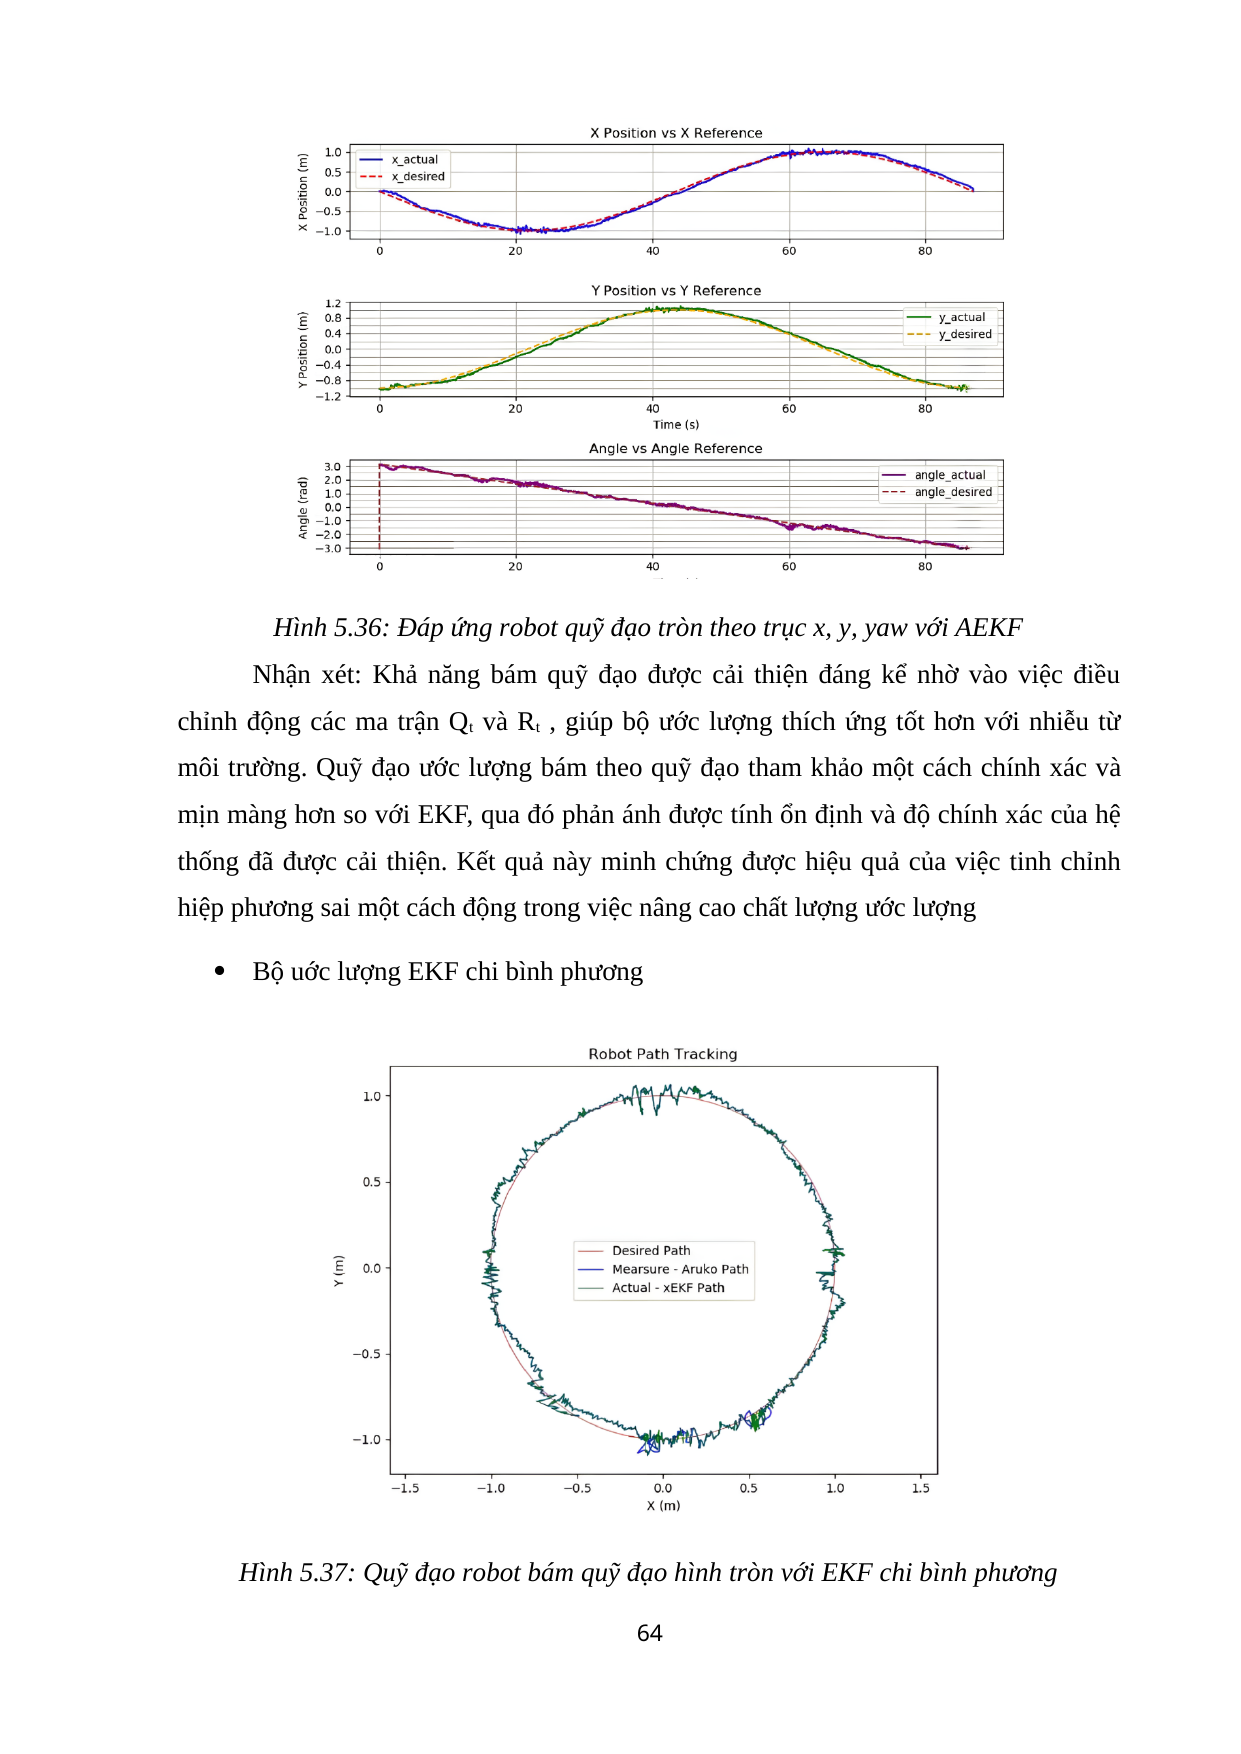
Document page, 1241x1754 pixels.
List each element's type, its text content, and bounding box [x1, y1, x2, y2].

picture [289, 118, 1010, 579]
text Hình 5.37: Quỹ đạo robot bám quỹ đạo hình tròn với EKF chi bình phương [177, 1557, 1122, 1588]
text Hình 5.36: Đáp ứng robot quỹ đạo tròn theo trục x, y, yaw với AEKF [177, 611, 1122, 642]
text Nhận xét: Khả năng bám quỹ đạo được cải thiện đáng kể nhờ vào việc điều chỉnh động các ma trận Qt​​ và Rt ​, giúp bộ ước lượng thích ứng tốt hơn với nhiễu từ môi trường. Quỹ đạo ước lượng bám theo quỹ đạo tham khảo một cách chính xác và mịn màng hơn so với EKF, qua đó phản ánh được tính ổn định và độ chính xác của hệ thống đã được cải thiện. Kết quả này minh chứng được hiệu quả của việc tinh chỉnh hiệp phương sai một cách động trong việc nâng cao chất lượng ước lượng [177, 658, 1122, 922]
picture [311, 1018, 988, 1525]
list Bộ uớc lượng EKF chi bình phương [177, 954, 1122, 986]
